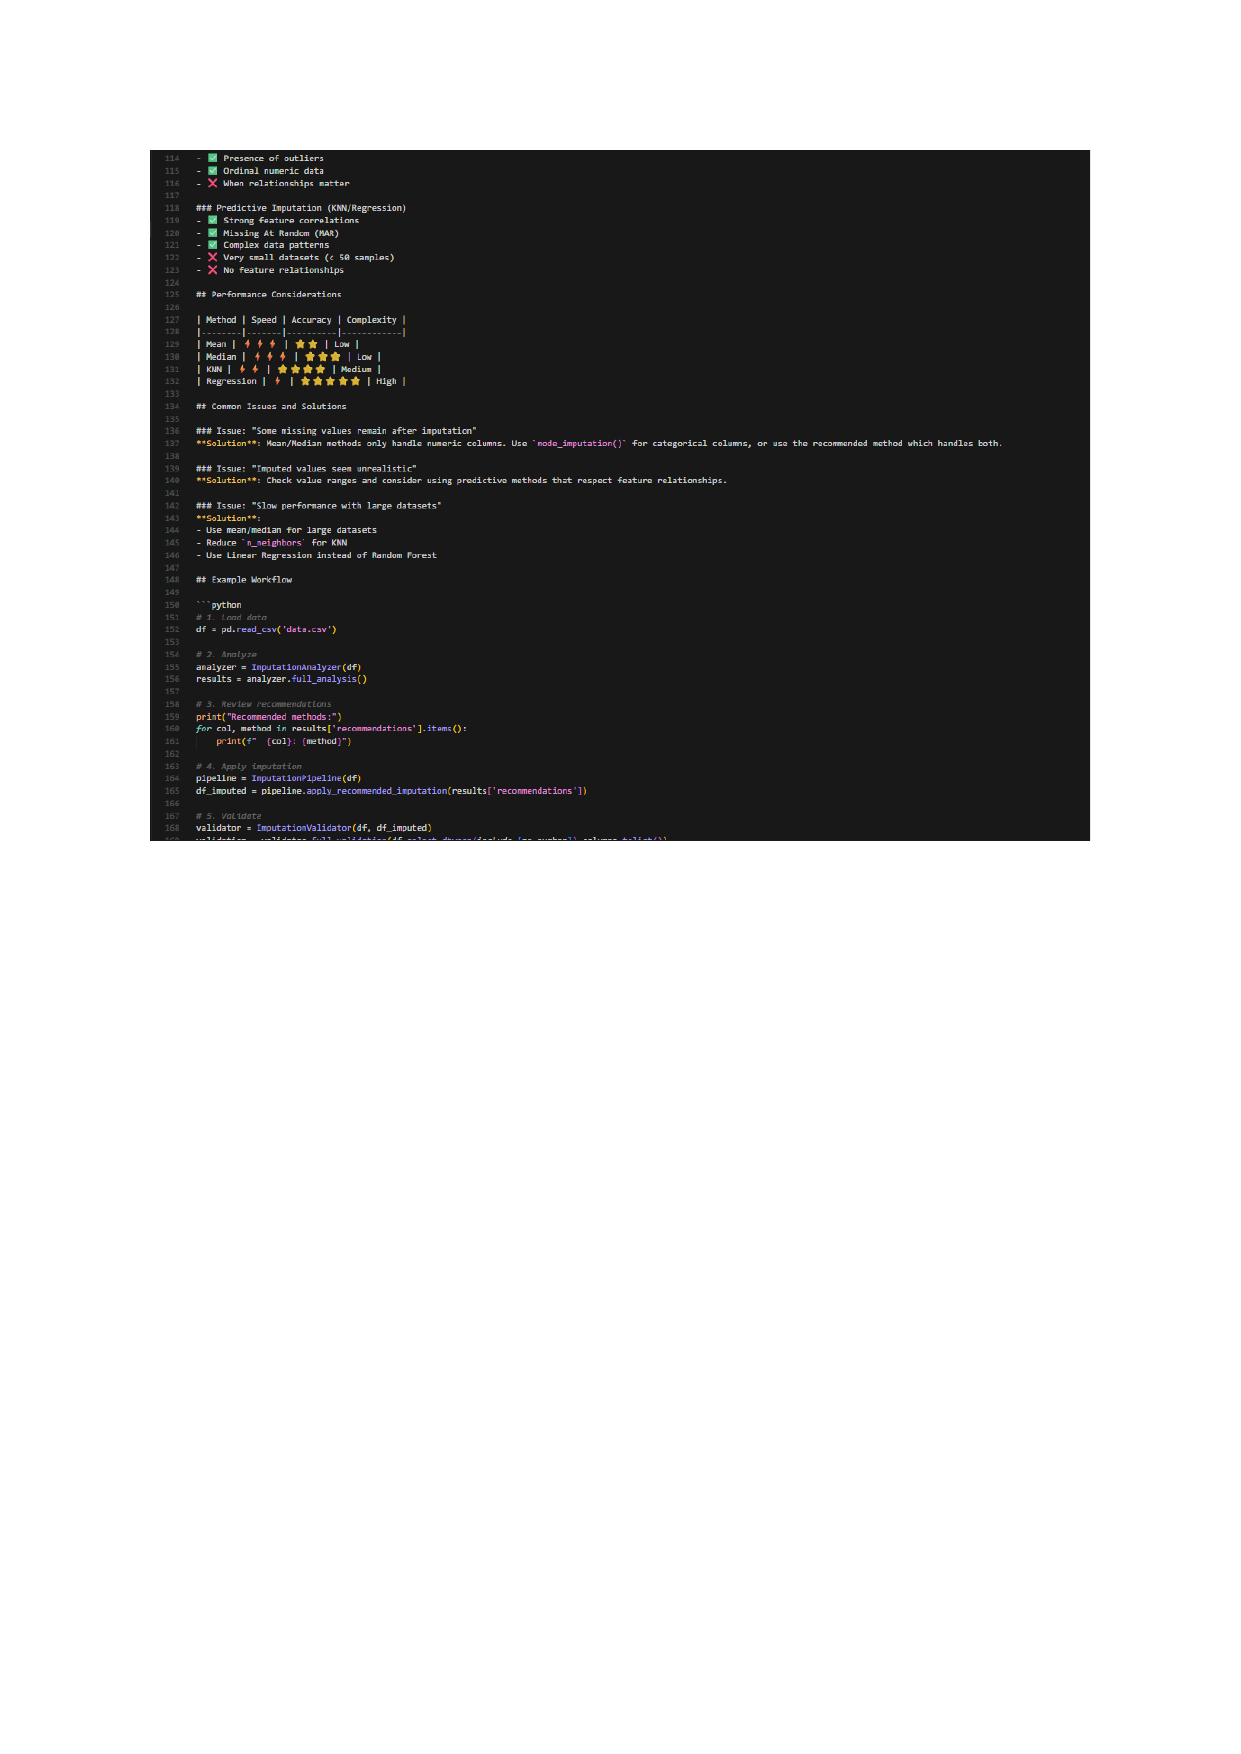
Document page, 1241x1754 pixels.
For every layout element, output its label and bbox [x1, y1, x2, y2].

picture [150, 150, 1091, 841]
